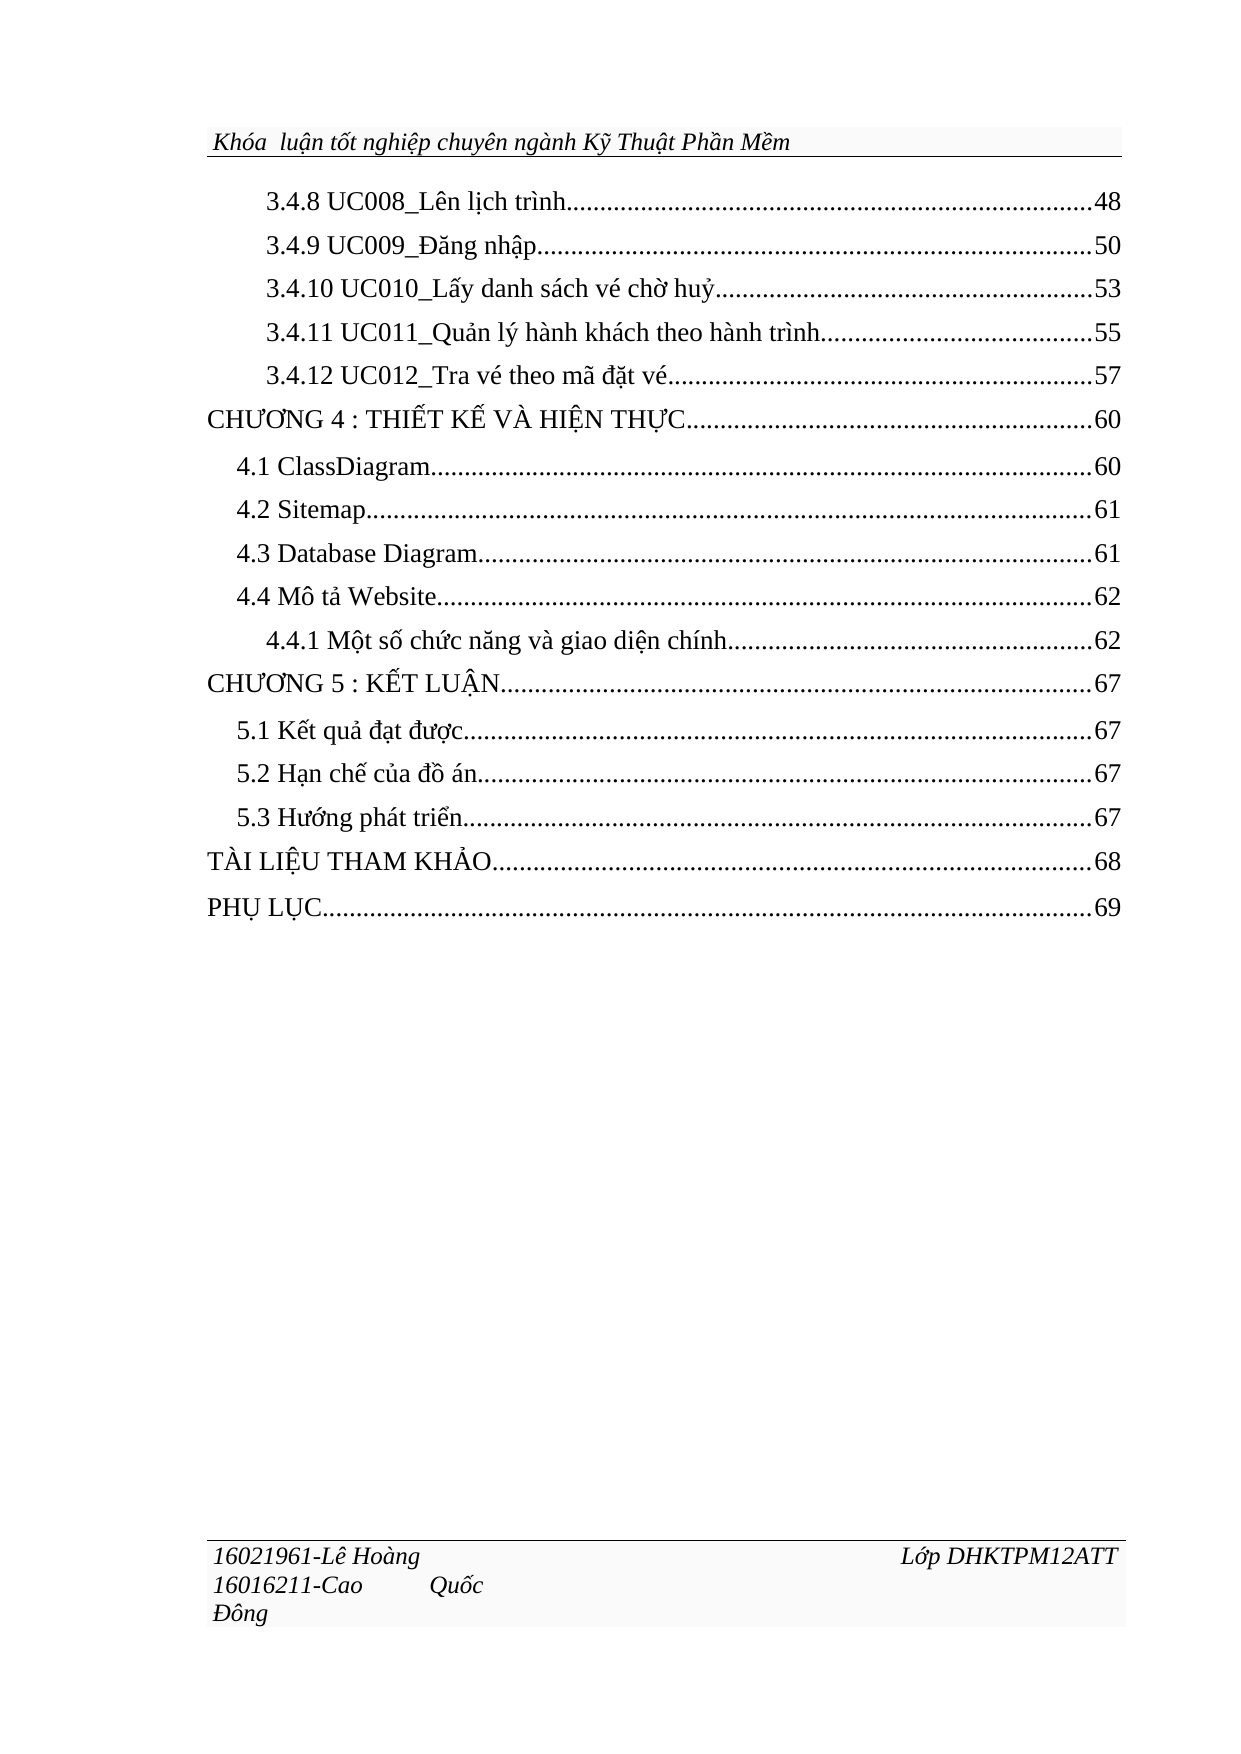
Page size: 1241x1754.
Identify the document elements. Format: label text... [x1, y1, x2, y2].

text 4.2 Sitemap 61 [236, 493, 1122, 524]
text 5.1 Kết quả đạt được 67 [236, 714, 1122, 745]
text 4.1 ClassDiagram 60 [236, 450, 1122, 481]
text 3.4.10 UC010_Lấy danh sách vé chờ huỷ 53 [266, 272, 1122, 303]
text 3.4.11 UC011_Quản lý hành khách theo hành trình 55 [266, 316, 1122, 347]
text PHỤ LỤC 69 [207, 891, 1122, 922]
text 4.4.1 Một số chức năng và giao diện chính 62 [266, 624, 1122, 655]
text 3.4.9 UC009_Đăng nhập 50 [266, 229, 1122, 260]
text CHƯƠNG 5 : KẾT LUẬN 67 [207, 667, 1122, 698]
text CHƯƠNG 4 : THIẾT KẾ VÀ HIỆN THỰC 60 [207, 403, 1122, 434]
text 3.4.8 UC008_Lên lịch trình 48 [266, 185, 1122, 216]
text 4.4 Mô tả Website 62 [236, 580, 1122, 611]
text 5.3 Hướng phát triển 67 [236, 801, 1122, 832]
text TÀI LIỆU THAM KHẢO 68 [207, 845, 1122, 876]
text 5.2 Hạn chế của đồ án 67 [236, 758, 1122, 789]
text 4.3 Database Diagram 61 [236, 537, 1122, 568]
text 3.4.12 UC012_Tra vé theo mã đặt vé 57 [266, 359, 1122, 391]
